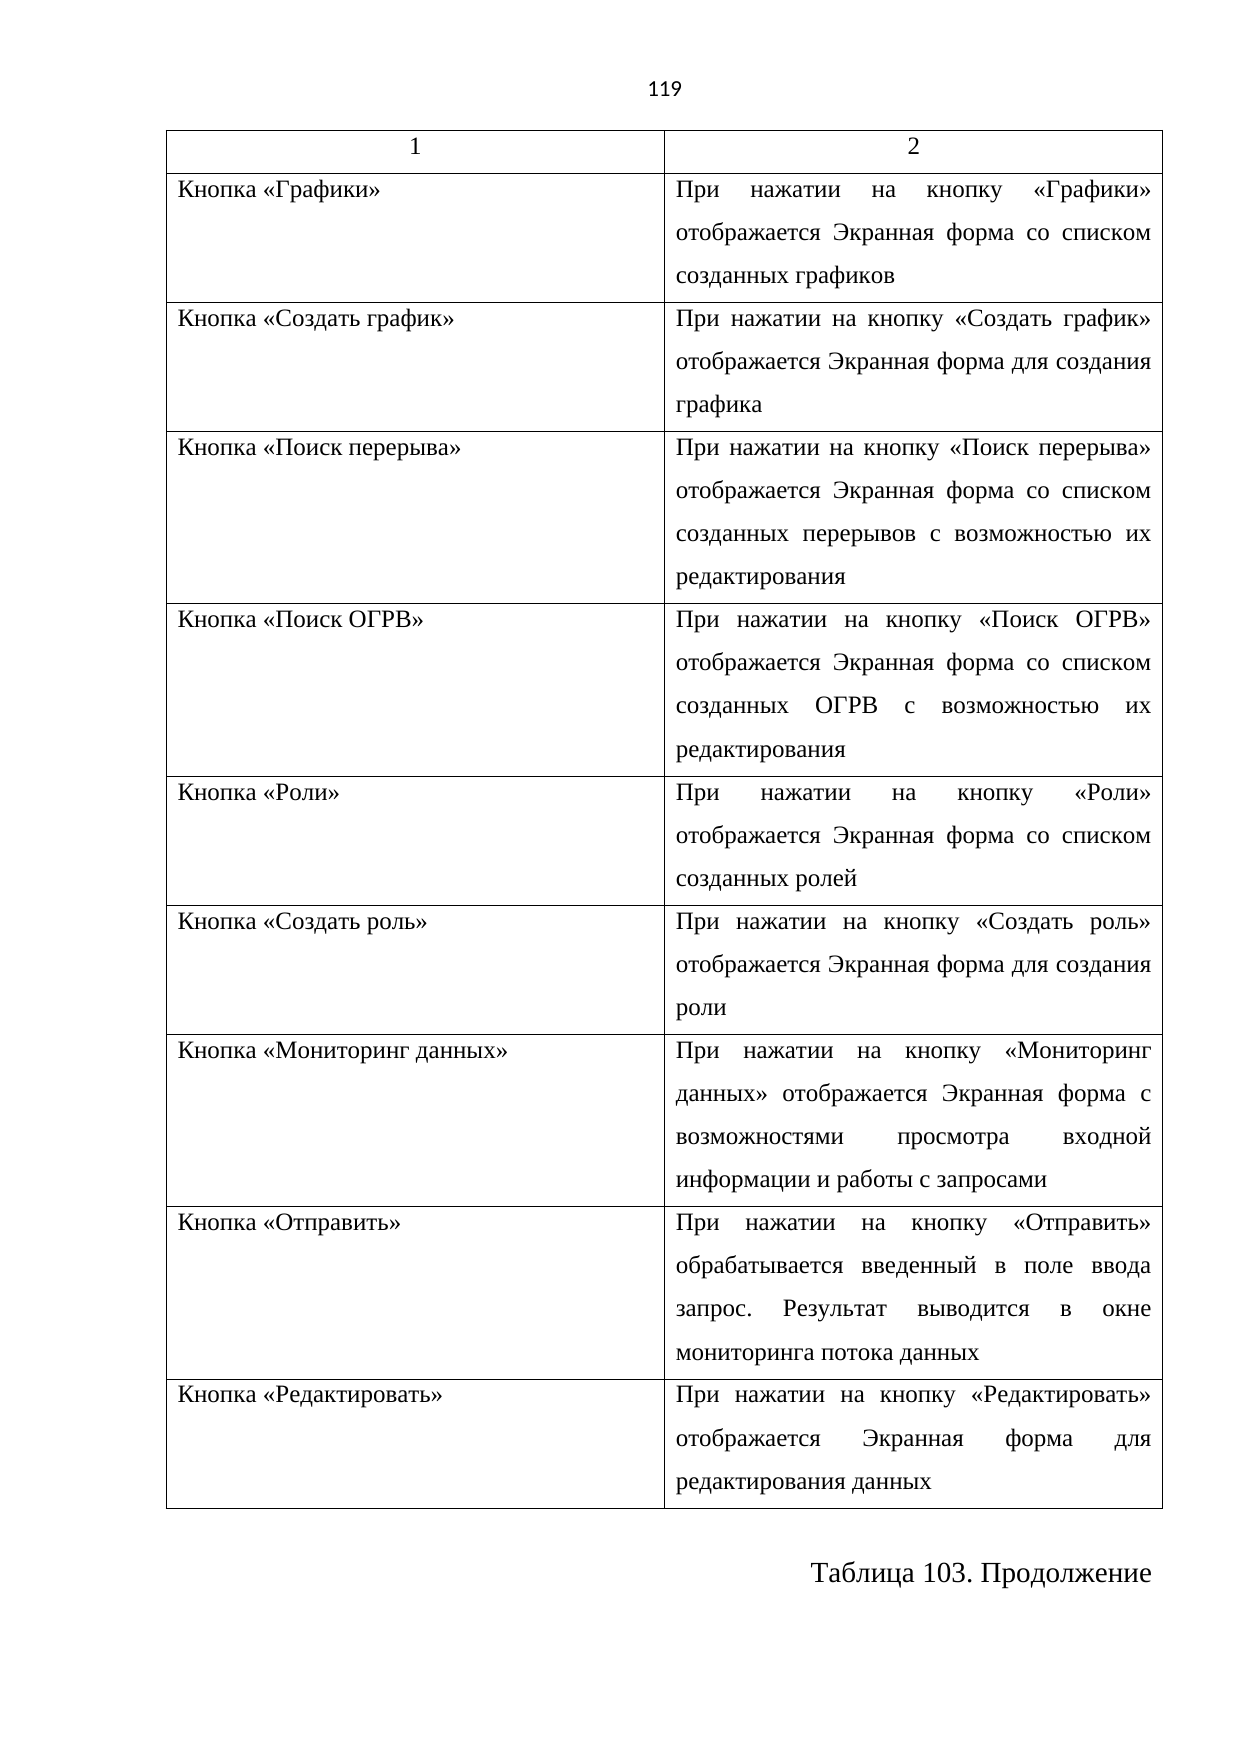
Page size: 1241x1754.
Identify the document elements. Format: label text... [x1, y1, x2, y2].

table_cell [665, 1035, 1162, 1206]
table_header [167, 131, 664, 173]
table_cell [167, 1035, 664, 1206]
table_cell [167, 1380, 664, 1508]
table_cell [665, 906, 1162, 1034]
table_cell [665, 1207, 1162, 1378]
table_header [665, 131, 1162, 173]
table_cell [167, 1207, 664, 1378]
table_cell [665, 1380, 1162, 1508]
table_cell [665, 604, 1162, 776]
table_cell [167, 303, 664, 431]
text Таблица 103. Продолжение [177, 1556, 1152, 1589]
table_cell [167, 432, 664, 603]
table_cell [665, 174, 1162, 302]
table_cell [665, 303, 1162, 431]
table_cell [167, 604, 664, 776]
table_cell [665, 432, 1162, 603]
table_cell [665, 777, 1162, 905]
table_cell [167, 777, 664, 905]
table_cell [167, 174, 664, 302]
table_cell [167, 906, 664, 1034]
